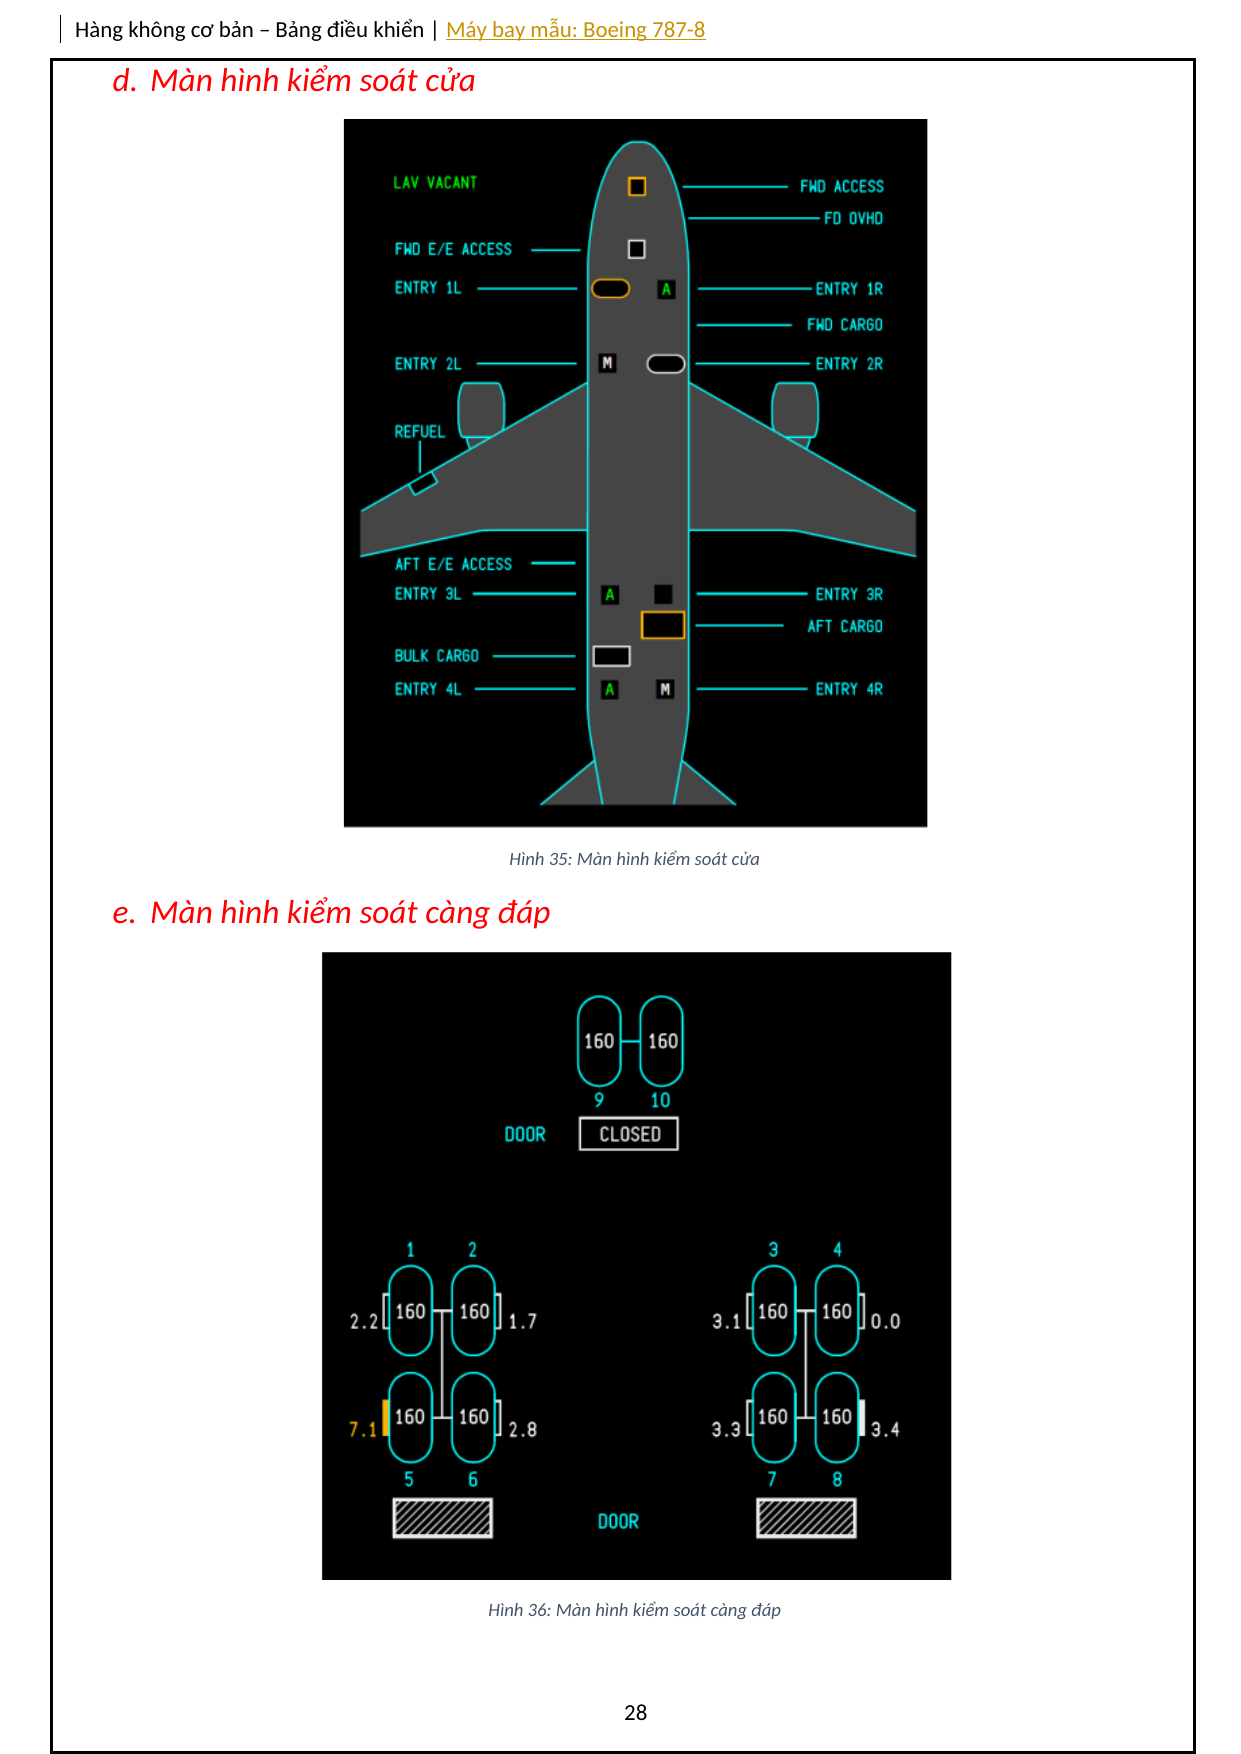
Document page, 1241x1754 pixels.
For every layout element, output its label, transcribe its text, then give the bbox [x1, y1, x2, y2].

text Hình 36: Màn hình kiểm soát càng đáp [75, 1598, 1193, 1621]
picture [343, 119, 928, 829]
picture [317, 951, 954, 1580]
list Màn hình kiểm soát càng đáp [112, 891, 1193, 932]
text Hình 35: Màn hình kiểm soát cửa [75, 847, 1193, 870]
list Màn hình kiểm soát cửa [112, 61, 1193, 100]
